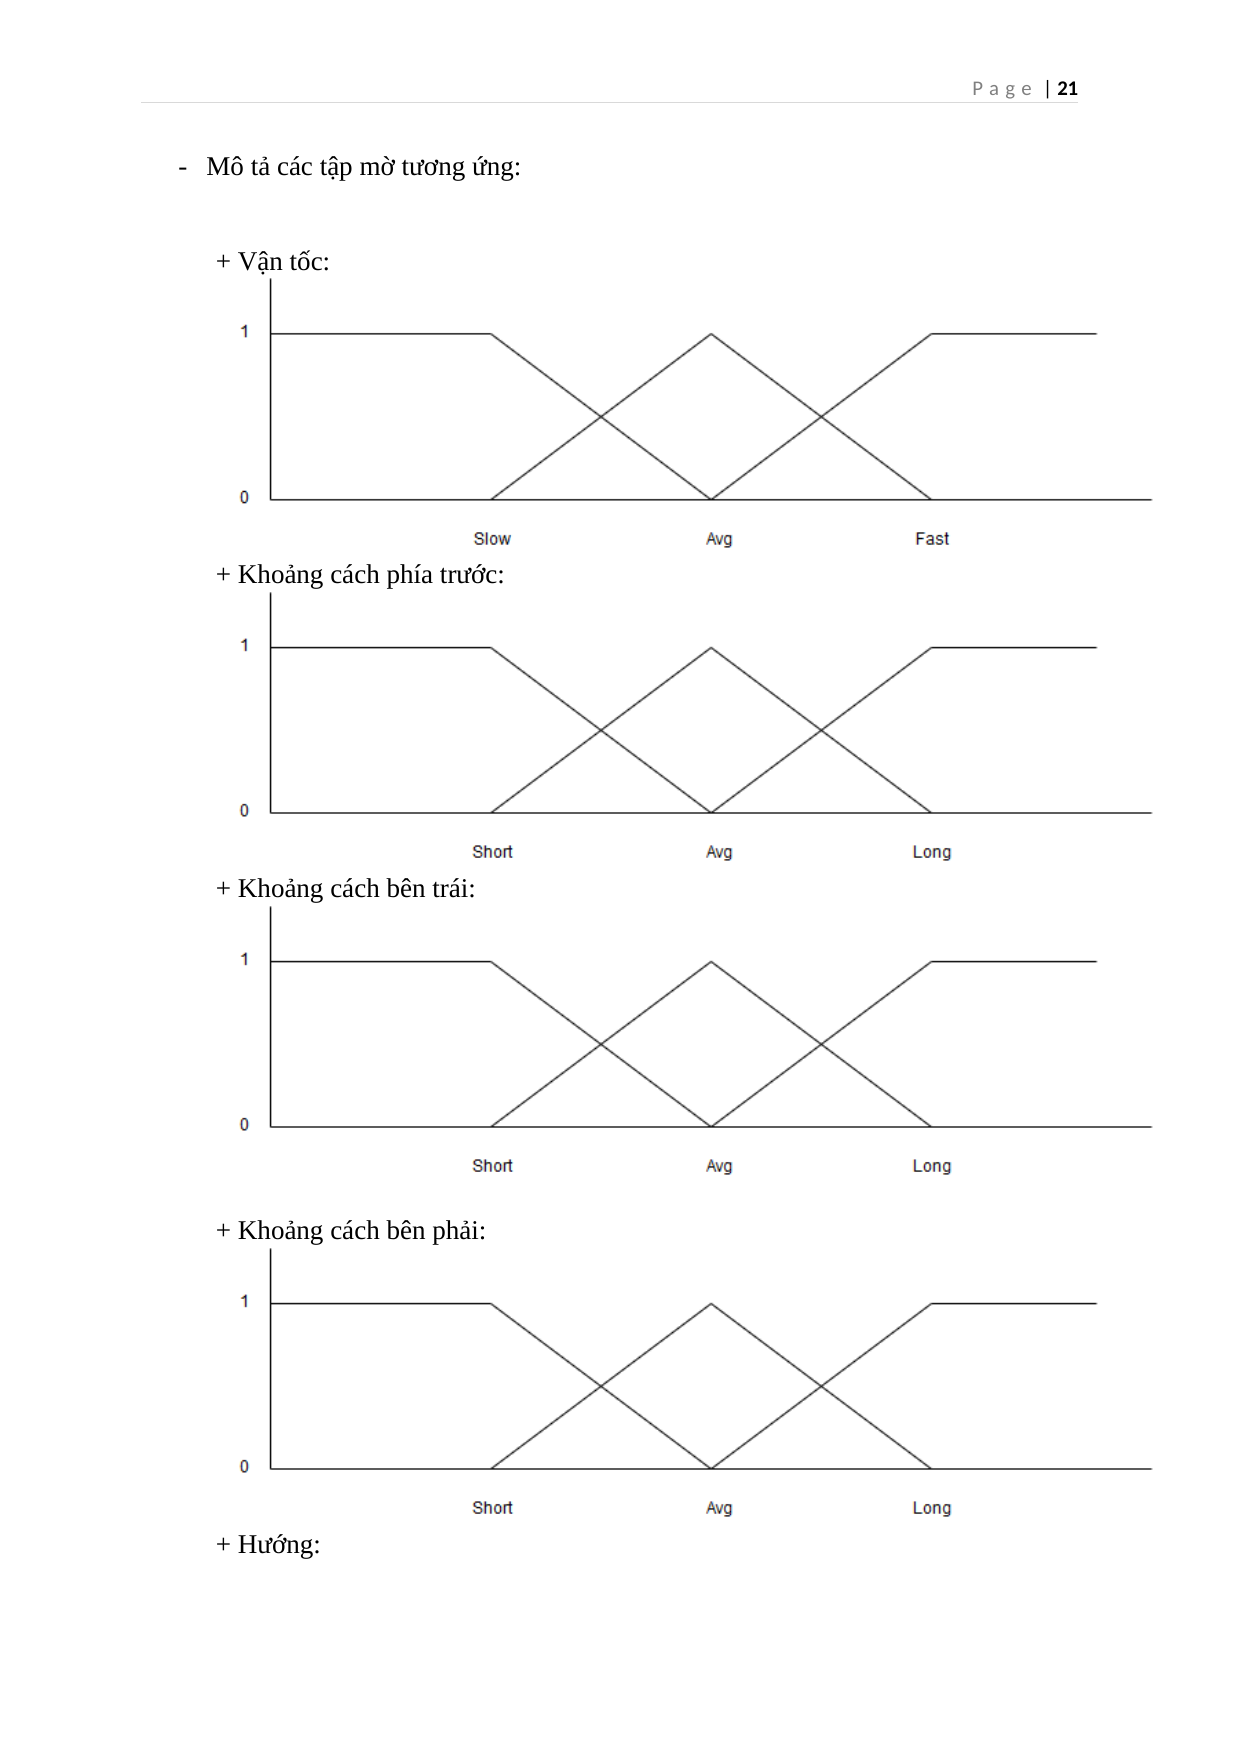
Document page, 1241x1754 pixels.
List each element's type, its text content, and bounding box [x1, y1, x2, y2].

text + Khoảng cách phía trước: [172, 558, 1078, 589]
subtitle Mô tả các tập mờ tương ứng: [178, 150, 1078, 181]
text + Vận tốc: [172, 244, 1078, 276]
text + Khoảng cách bên phải: [172, 1214, 1078, 1245]
picture [215, 906, 1154, 1183]
picture [215, 278, 1154, 556]
text + Hướng: [172, 1528, 1078, 1559]
picture [215, 592, 1154, 869]
text + Khoảng cách bên trái: [172, 872, 1078, 903]
picture [215, 1248, 1154, 1525]
